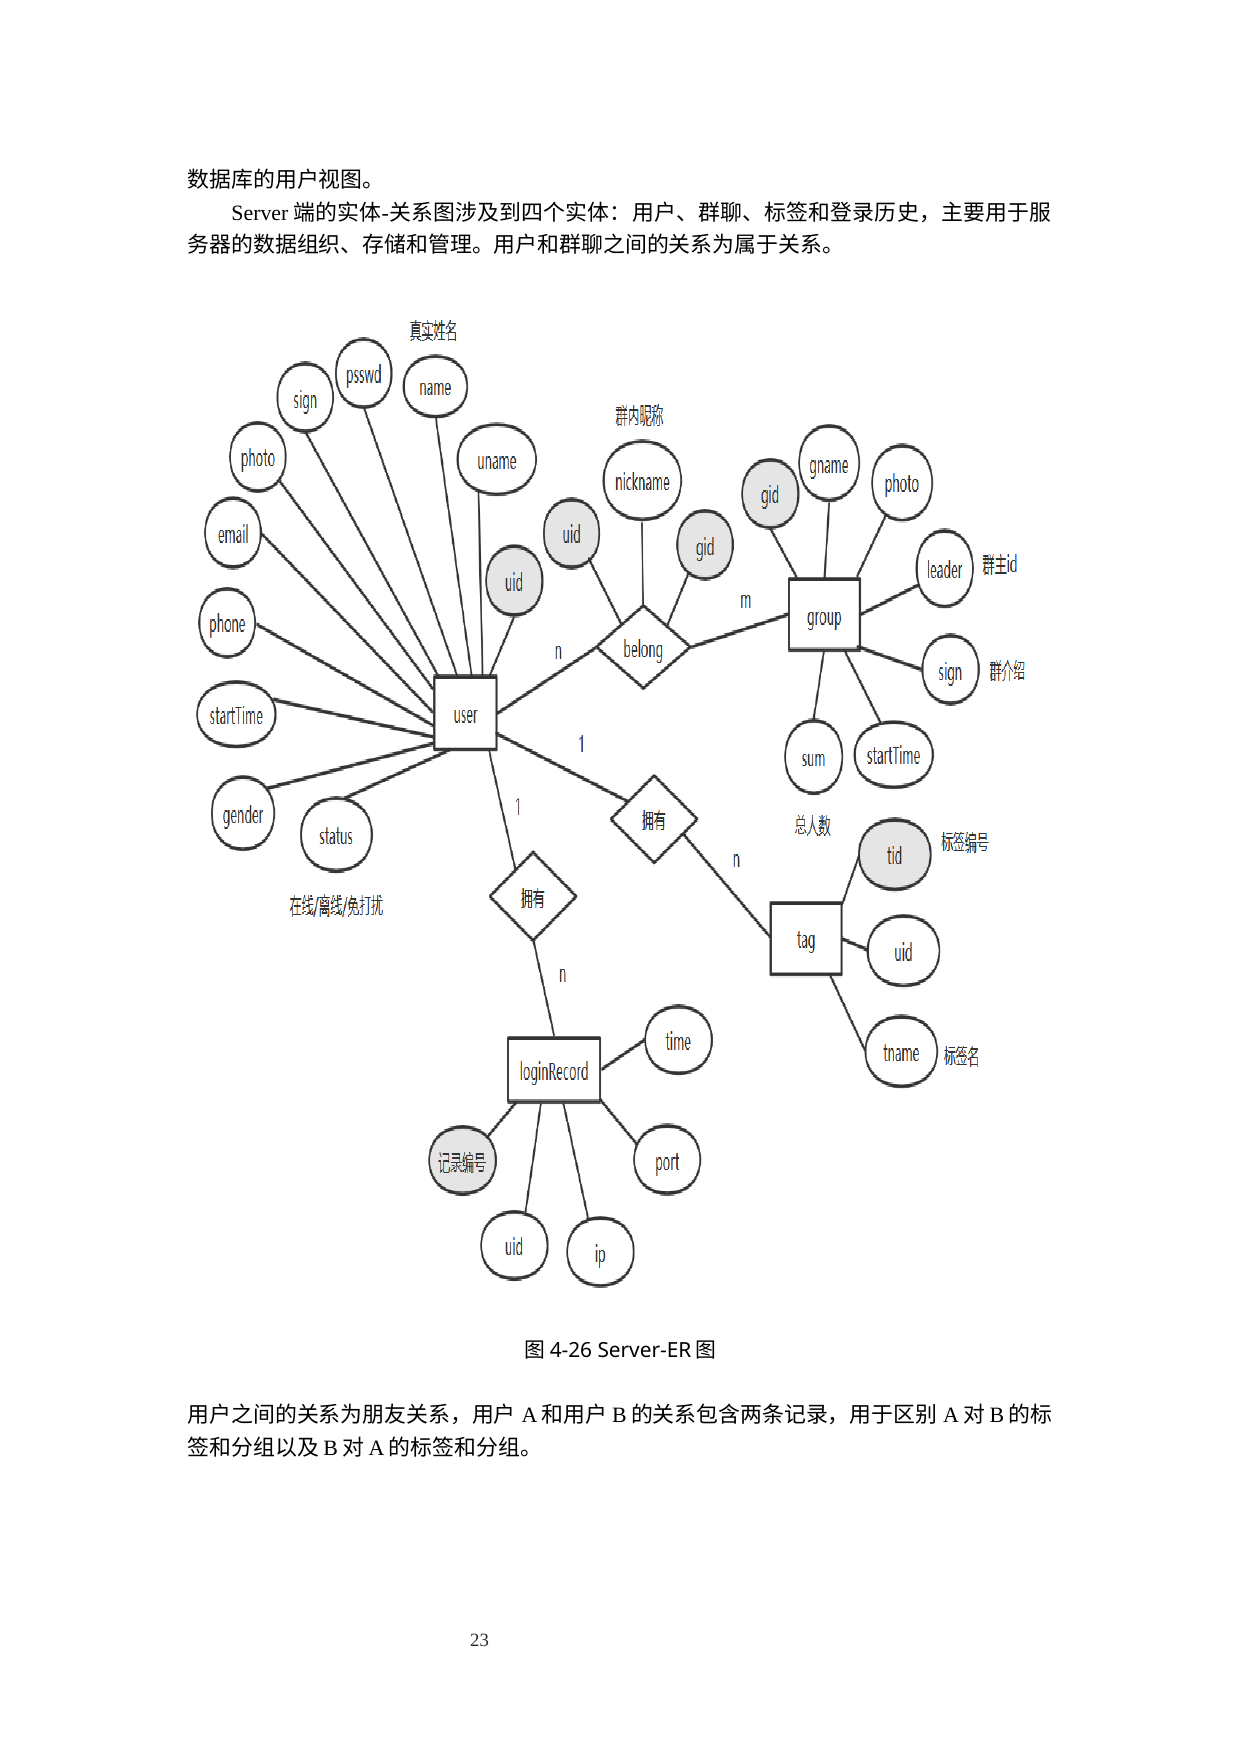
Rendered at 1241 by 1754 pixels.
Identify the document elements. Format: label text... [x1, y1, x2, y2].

text 用户之间的关系为朋友关系，用户A和用户B的关系包含两条记录，用于区别A对B的标签和分组以及B对A的标签和分组。 [187, 1397, 1053, 1462]
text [187, 162, 1053, 194]
text Server端的实体-关系图涉及到四个实体：用户、群聊、标签和登录历史，主要用于服务器的数据组织、存储和管理。用户和群聊之间的关系为属于关系。 [187, 194, 1053, 259]
picture [187, 292, 1053, 1301]
